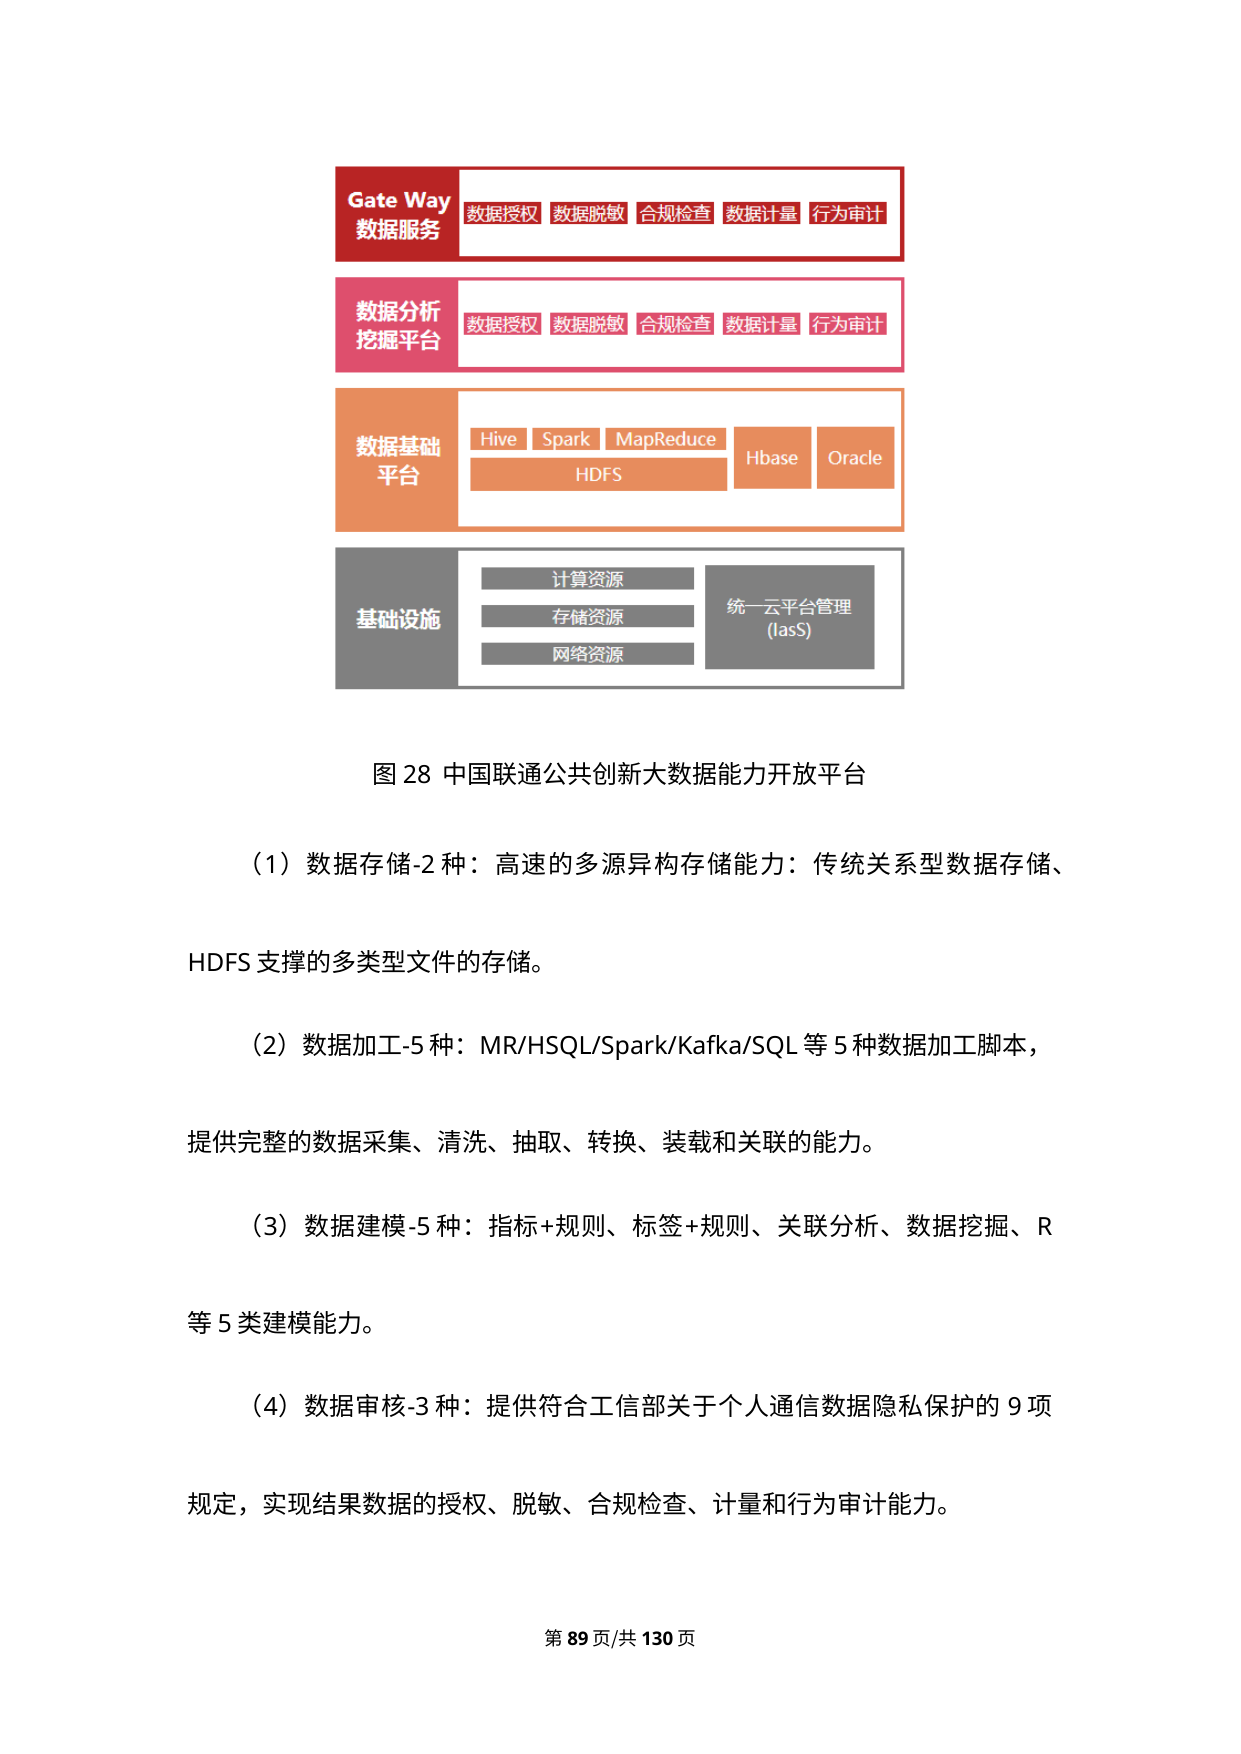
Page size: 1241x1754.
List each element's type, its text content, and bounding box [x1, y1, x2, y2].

text （4）数据审核-3种：提供符合工信部关于个人通信数据隐私保护的9项规定，实现结果数据的授权、脱敏、合规检查、计量和行为审计能力。 [187, 1372, 1053, 1535]
text （1）数据存储-2种：高速的多源异构存储能力：传统关系型数据存储、HDFS支撑的多类型文件的存储。 [187, 830, 1053, 993]
text （2）数据加工-5种：MR/HSQL/Spark/Kafka/SQL等5种数据加工脚本，提供完整的数据采集、清洗、抽取、转换、装载和关联的能力。 [187, 1011, 1053, 1173]
text 图28 中国联通公共创新大数据能力开放平台 [187, 740, 1053, 805]
text （3）数据建模-5种：指标+规则、标签+规则、关联分析、数据挖掘、R等5类建模能力。 [187, 1192, 1053, 1354]
picture [331, 162, 909, 697]
